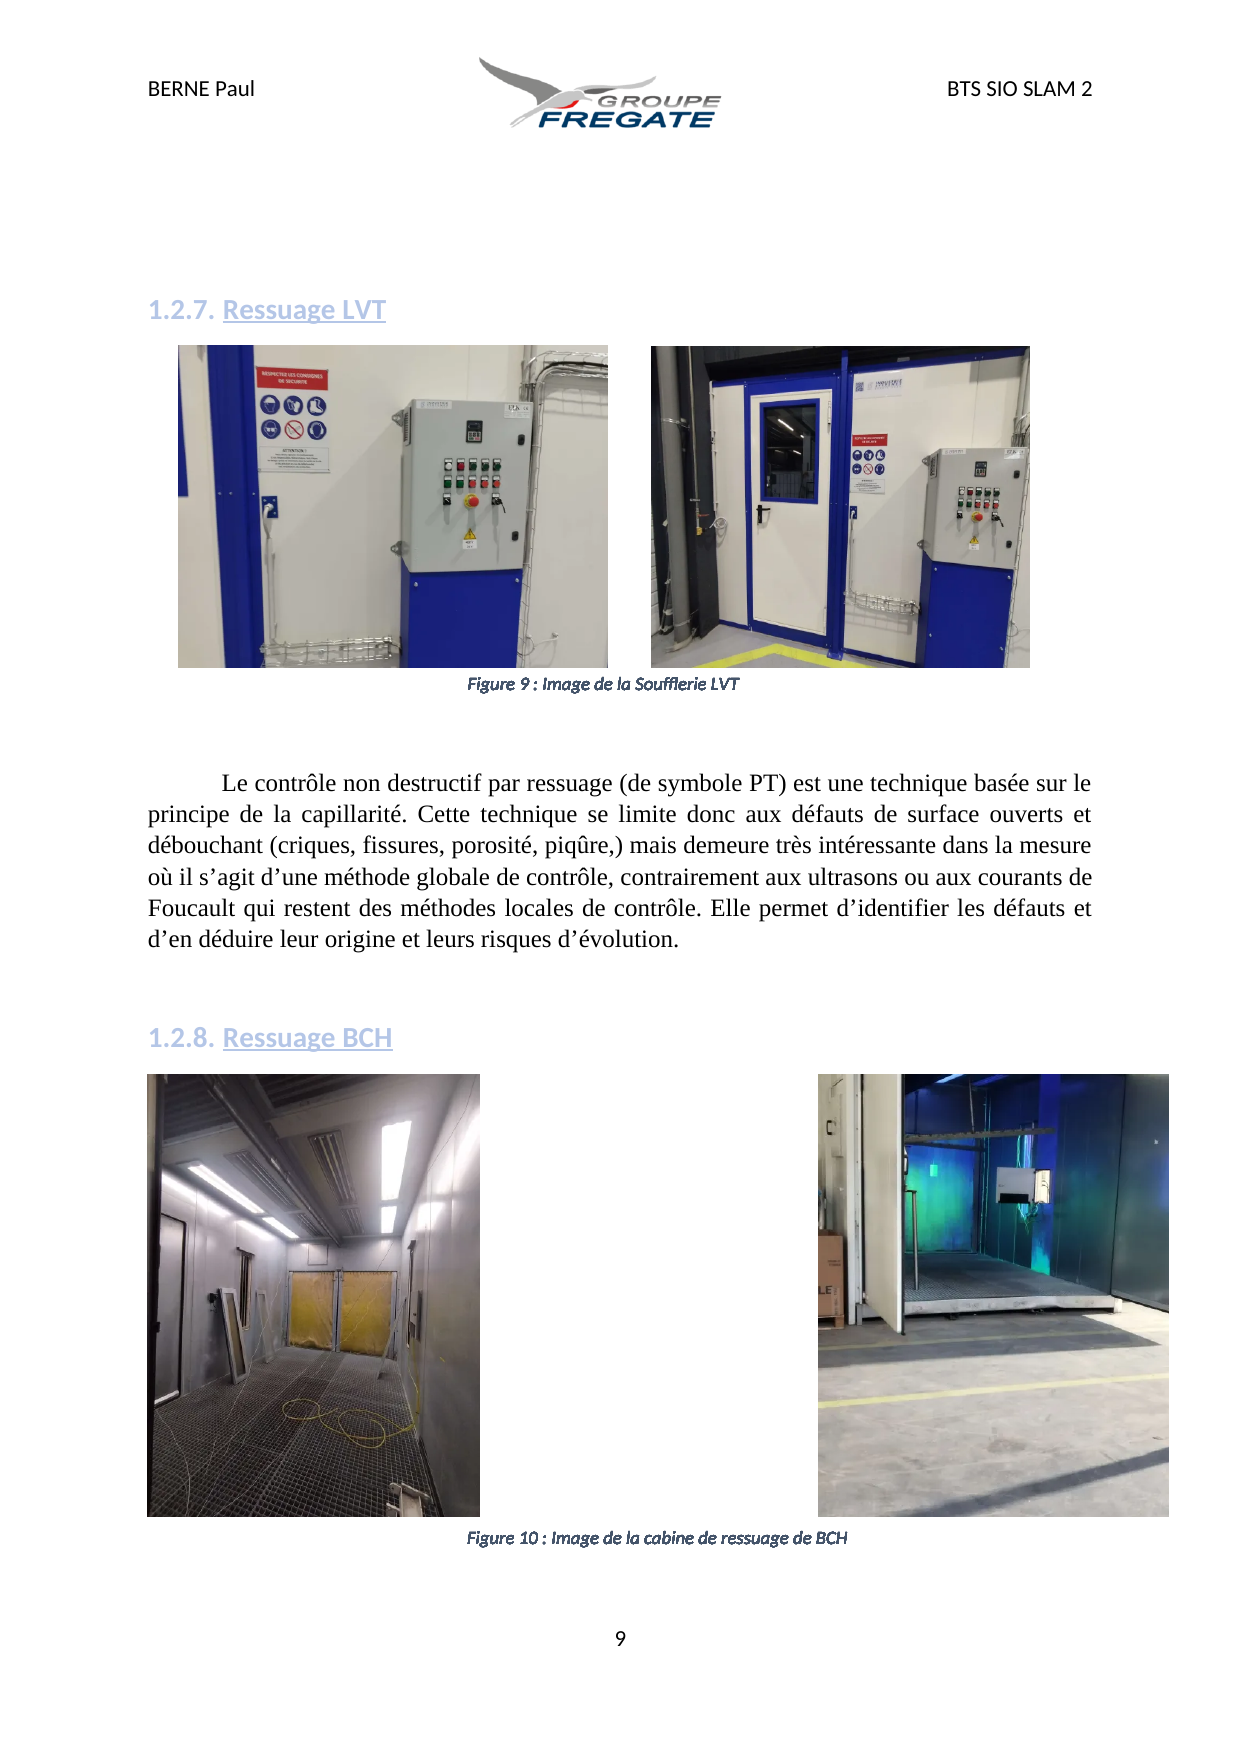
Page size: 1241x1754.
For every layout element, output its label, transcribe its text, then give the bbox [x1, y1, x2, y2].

picture [178, 345, 608, 668]
picture [147, 1074, 480, 1517]
list Ressuage BCH [148, 1019, 1093, 1055]
picture [472, 51, 729, 133]
text Le contrôle non destructif par ressuage (de symbole PT) est une technique basée sur le principe de la capillarité. Cette technique se limite donc aux défauts de surface ouverts et débouchant (criques, fissures, porosité, piqûre,) mais demeure très intéressante dans la mesure où il s’agit d’une méthode globale de contrôle, contrairement aux ultrasons ou aux courants de Foucault qui restent des méthodes locales de contrôle. Elle permet d’identifier les défauts et d’en déduire leur origine et leurs risques d’évolution. [148, 768, 1093, 952]
picture [651, 346, 1030, 668]
picture [818, 1074, 1169, 1517]
list Ressuage LVT [148, 291, 1093, 326]
